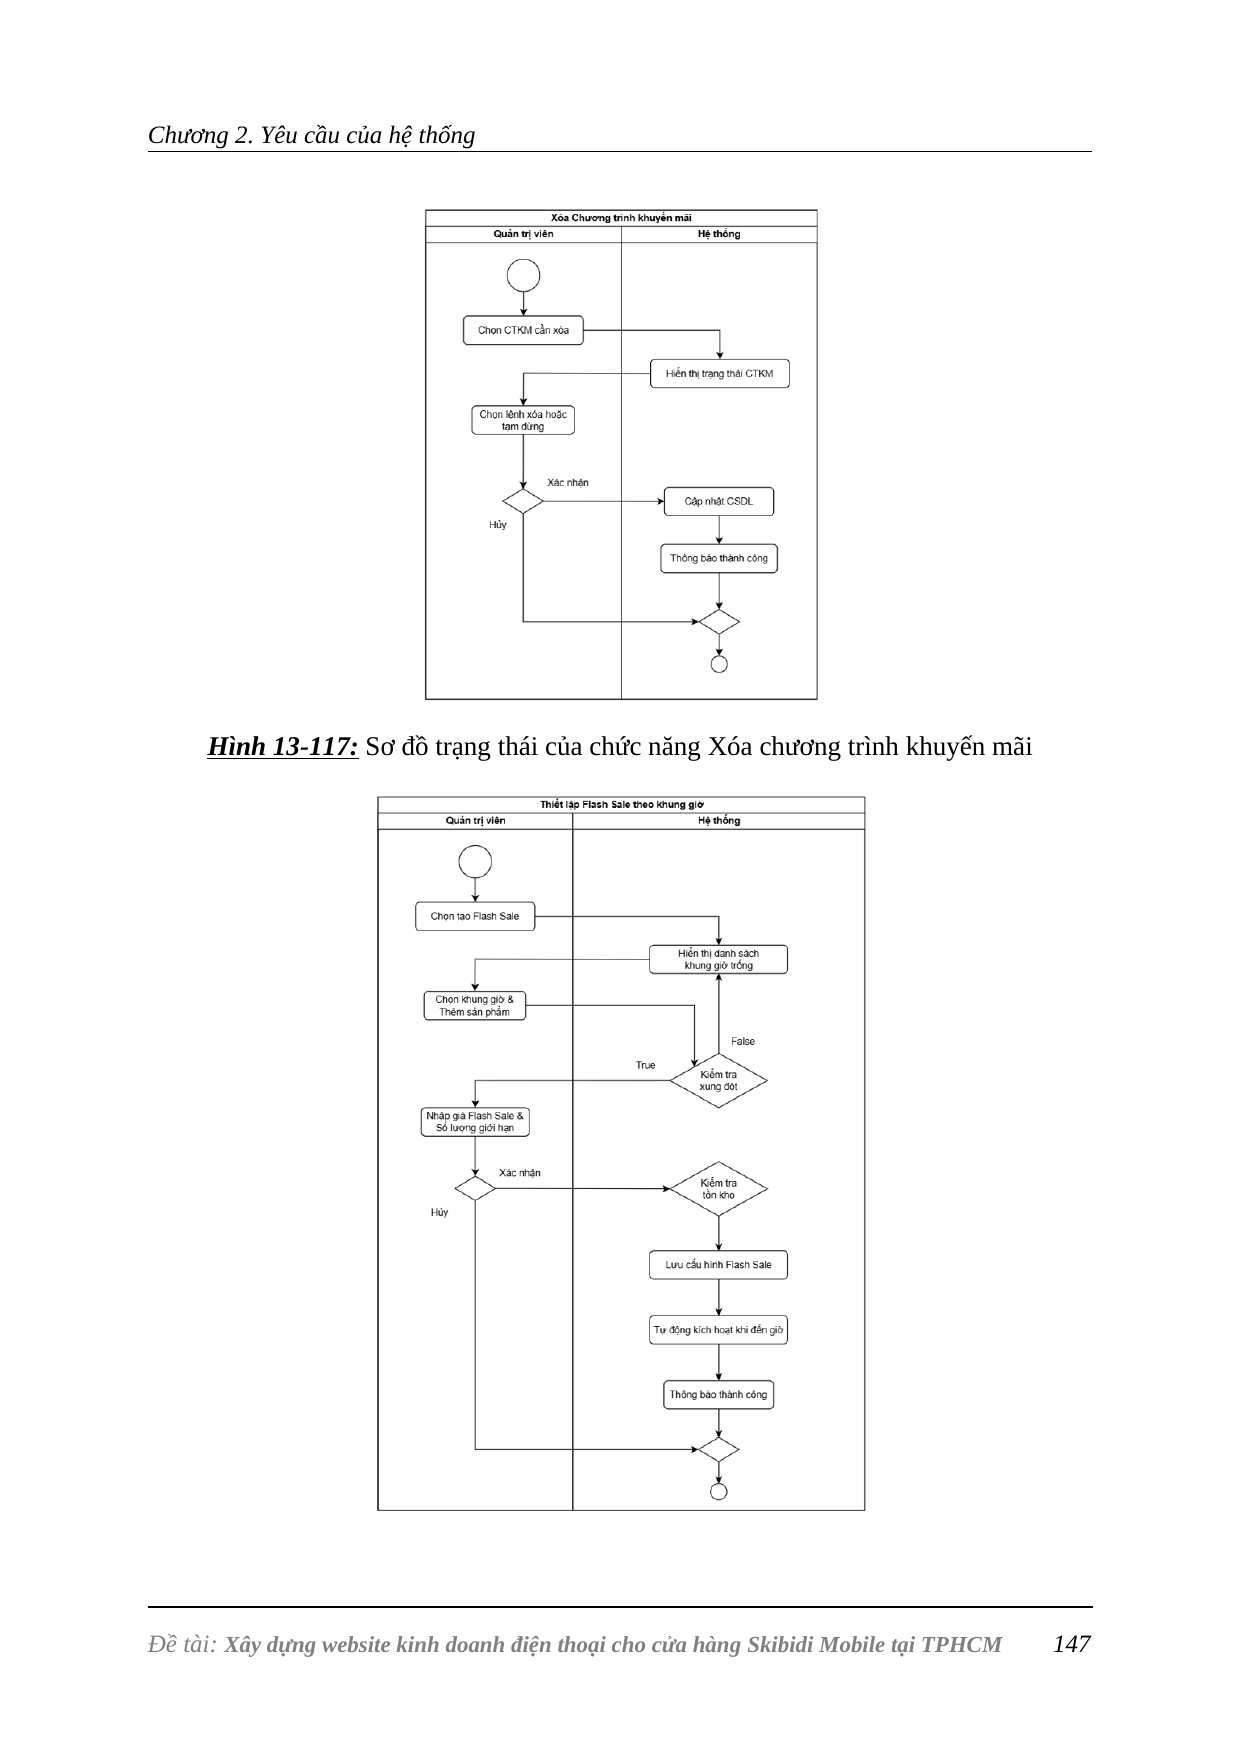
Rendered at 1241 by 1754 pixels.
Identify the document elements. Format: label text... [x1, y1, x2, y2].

picture [371, 789, 869, 1515]
picture [421, 206, 820, 703]
